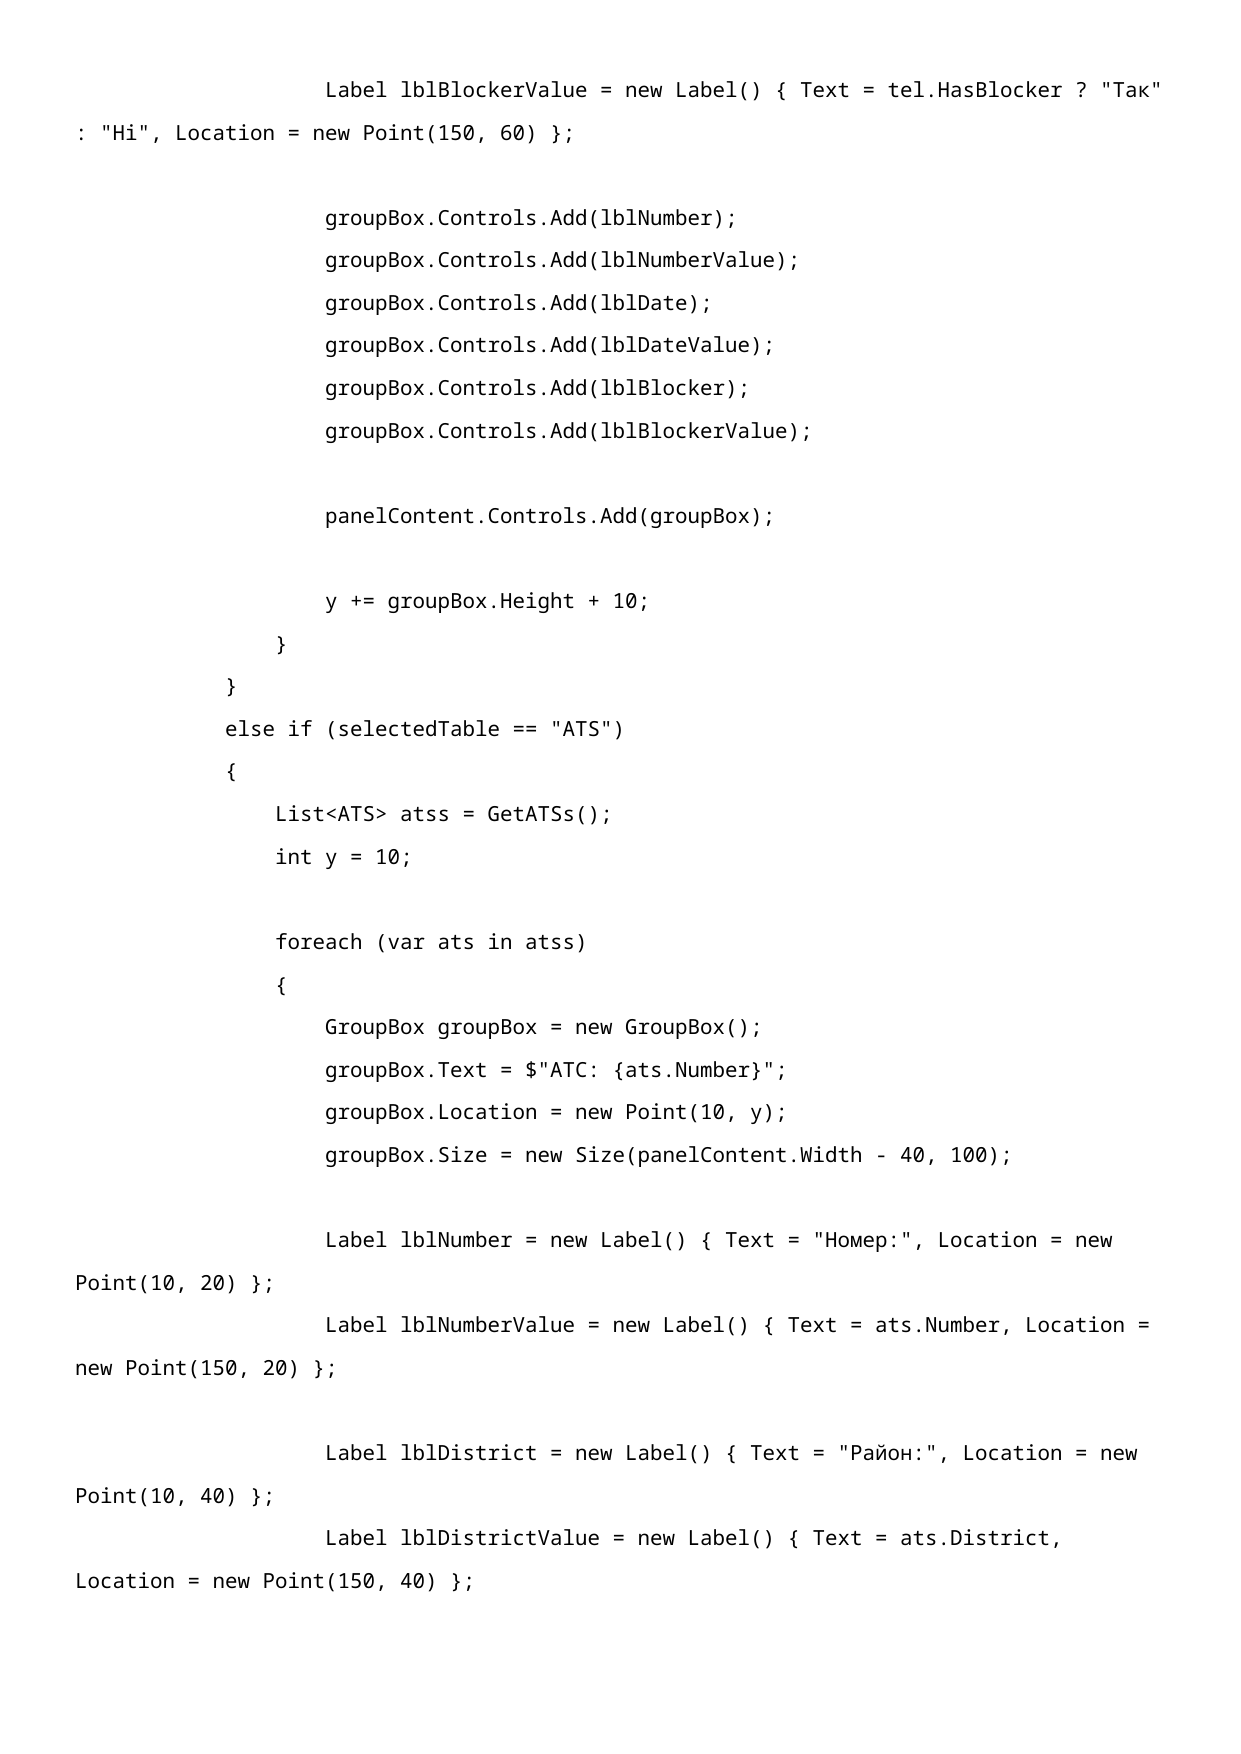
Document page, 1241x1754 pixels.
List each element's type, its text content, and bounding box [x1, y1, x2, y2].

text groupBox.Text = $"АТС: {ats.Number}"; [75, 1055, 1165, 1083]
text Label lblNumber = new Label() { Text = "Номер:", Location = new Point(10, 20) }; [75, 1225, 1165, 1296]
text } [75, 671, 1165, 700]
text Label lblNumberValue = new Label() { Text = ats.Number, Location = new Point(150, 20) }; [75, 1311, 1165, 1382]
text groupBox.Location = new Point(10, y); [75, 1097, 1165, 1126]
text groupBox.Controls.Add(lblDateValue); [75, 331, 1165, 359]
text groupBox.Size = new Size(panelContent.Width - 40, 100); [75, 1140, 1165, 1168]
text { [75, 970, 1165, 998]
text groupBox.Controls.Add(lblBlockerValue); [75, 416, 1165, 444]
text Label lblBlockerValue = new Label() { Text = tel.HasBlocker ? "Так" : "Ні", Location = new Point(150, 60) }; [75, 75, 1165, 146]
text y += groupBox.Height + 10; [75, 586, 1165, 615]
text int y = 10; [75, 842, 1165, 870]
text groupBox.Controls.Add(lblBlocker); [75, 373, 1165, 402]
text groupBox.Controls.Add(lblNumberValue); [75, 245, 1165, 274]
text panelContent.Controls.Add(groupBox); [75, 501, 1165, 529]
text GroupBox groupBox = new GroupBox(); [75, 1012, 1165, 1041]
text else if (selectedTable == "ATS") [75, 714, 1165, 742]
text { [75, 757, 1165, 785]
text foreach (var ats in atss) [75, 927, 1165, 956]
text } [75, 629, 1165, 657]
text Label lblDistrictValue = new Label() { Text = ats.District, Location = new Point(150, 40) }; [75, 1523, 1165, 1594]
text groupBox.Controls.Add(lblDate); [75, 288, 1165, 316]
text List<ATS> atss = GetATSs(); [75, 799, 1165, 828]
text groupBox.Controls.Add(lblNumber); [75, 203, 1165, 231]
text Label lblDistrict = new Label() { Text = "Район:", Location = new Point(10, 40) }; [75, 1438, 1165, 1509]
